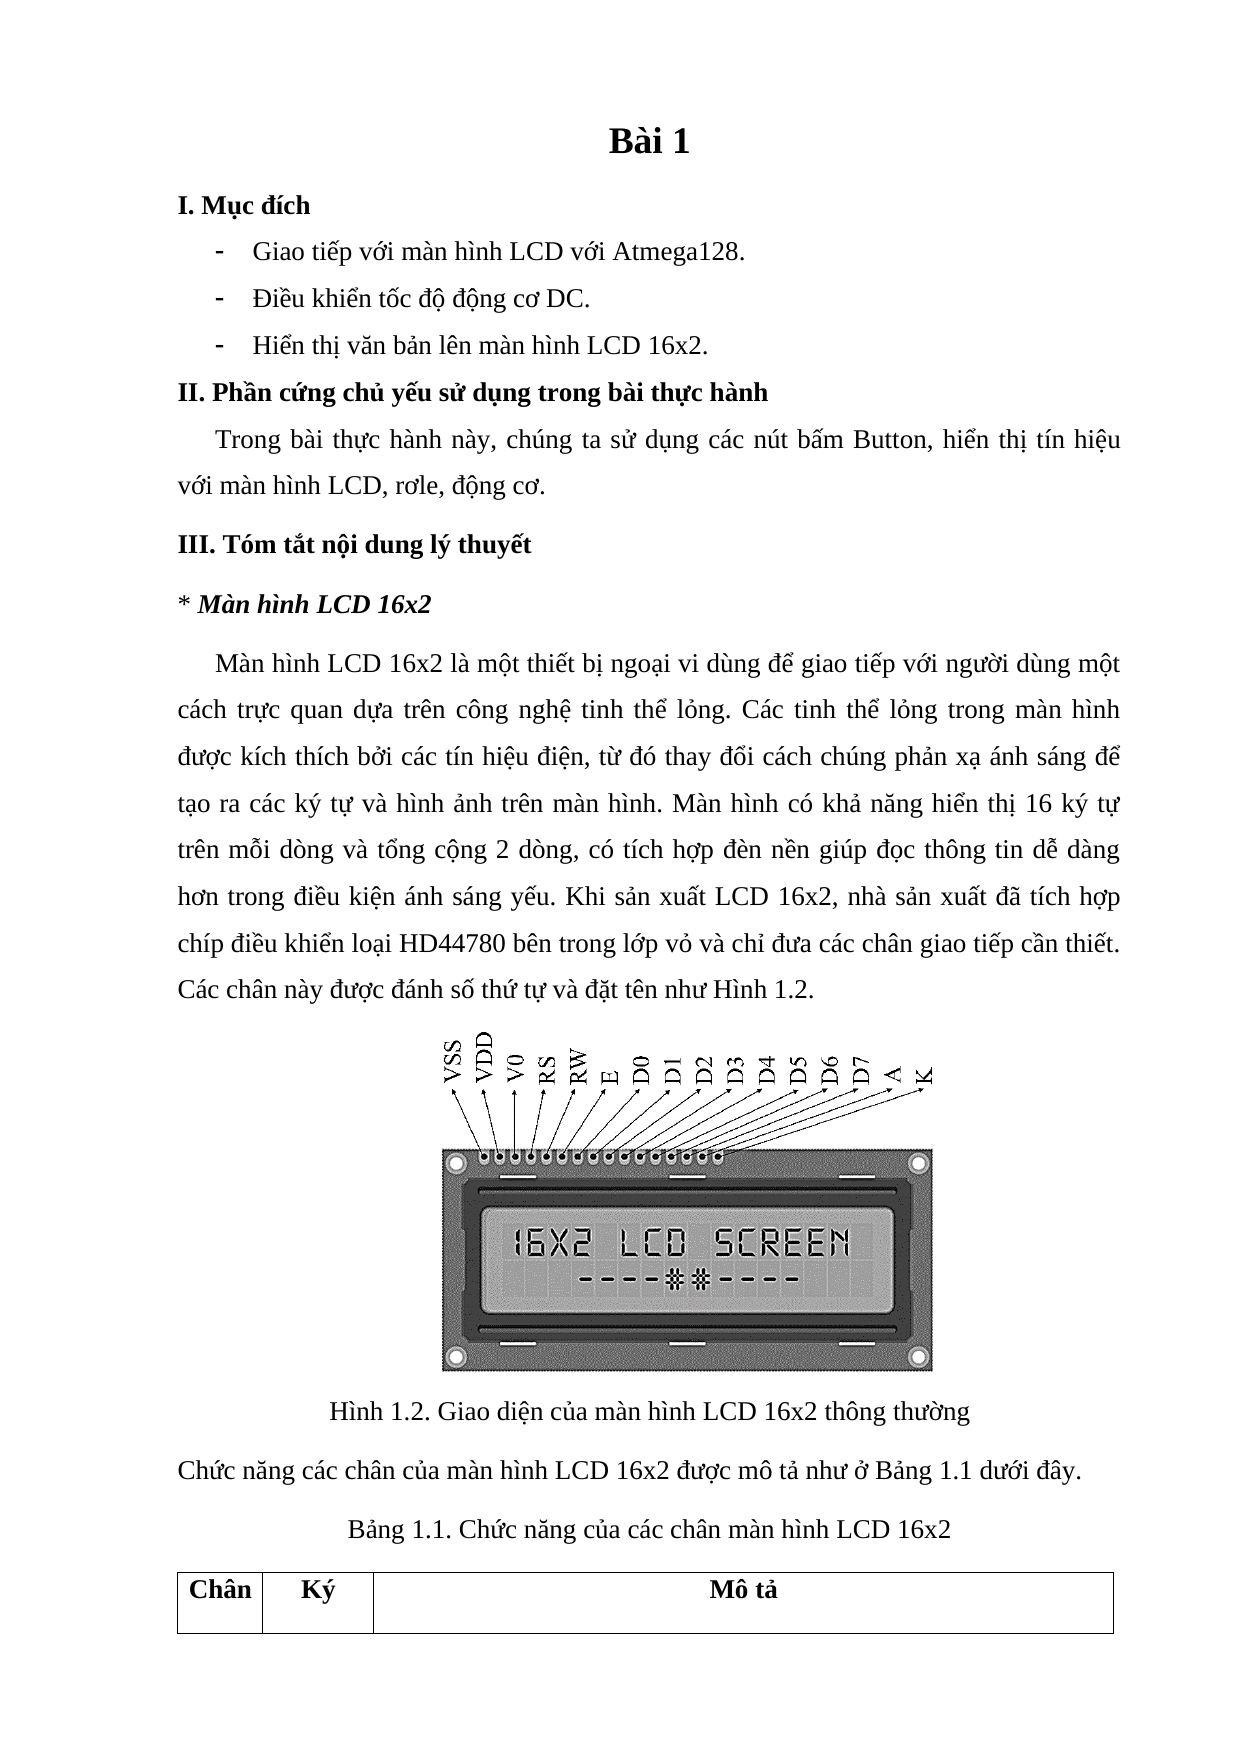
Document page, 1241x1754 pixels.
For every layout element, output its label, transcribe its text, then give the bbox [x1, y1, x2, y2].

list Giao tiếp với màn hình LCD với Atmega128. [215, 235, 1122, 267]
text I. Mục đích [177, 189, 1122, 220]
table_header Mô tả [374, 1573, 1113, 1632]
text Bảng 1.1. Chức năng của các chân màn hình LCD 16x2 [177, 1513, 1122, 1544]
table_header Chân [178, 1573, 262, 1632]
text Bài 1 [177, 118, 1122, 161]
text Trong bài thực hành này, chúng ta sử dụng các nút bấm Button, hiển thị tín hiệu với màn hình LCD, rơle, động cơ. [177, 423, 1122, 501]
table_header Ký hiệu [263, 1573, 373, 1632]
text Màn hình LCD 16x2 là một thiết bị ngoại vi dùng để giao tiếp với người dùng một cách trực quan dựa trên công nghệ tinh thể lỏng. Các tinh thể lỏng trong màn hình được kích thích bởi các tín hiệu điện, từ đó thay đổi cách chúng phản xạ ánh sáng để tạo ra các ký tự và hình ảnh trên màn hình. Màn hình có khả năng hiển thị 16 ký tự trên mỗi dòng và tổng cộng 2 dòng, có tích hợp đèn nền giúp đọc thông tin dễ dàng hơn trong điều kiện ánh sáng yếu. Khi sản xuất LCD 16x2, nhà sản xuất đã tích hợp chíp điều khiển loại HD44780 bên trong lớp vỏ và chỉ đưa các chân giao tiếp cần thiết. Các chân này được đánh số thứ tự và đặt tên như Hình 1.2. [177, 647, 1122, 1005]
text III. Tóm tắt nội dung lý thuyết [177, 528, 1122, 560]
text Chức năng các chân của màn hình LCD 16x2 được mô tả như ở Bảng 1.1 dưới đây. [177, 1454, 1122, 1485]
text II. Phần cứng chủ yếu sử dụng trong bài thực hành [177, 376, 1122, 407]
picture [441, 1032, 933, 1372]
text * Màn hình LCD 16x2 [177, 588, 1122, 619]
list Điều khiển tốc độ động cơ DC. [215, 282, 1122, 313]
list Hiển thị văn bản lên màn hình LCD 16x2. [215, 329, 1122, 360]
text Hình 1.2. Giao diện của màn hình LCD 16x2 thông thường [177, 1395, 1122, 1426]
